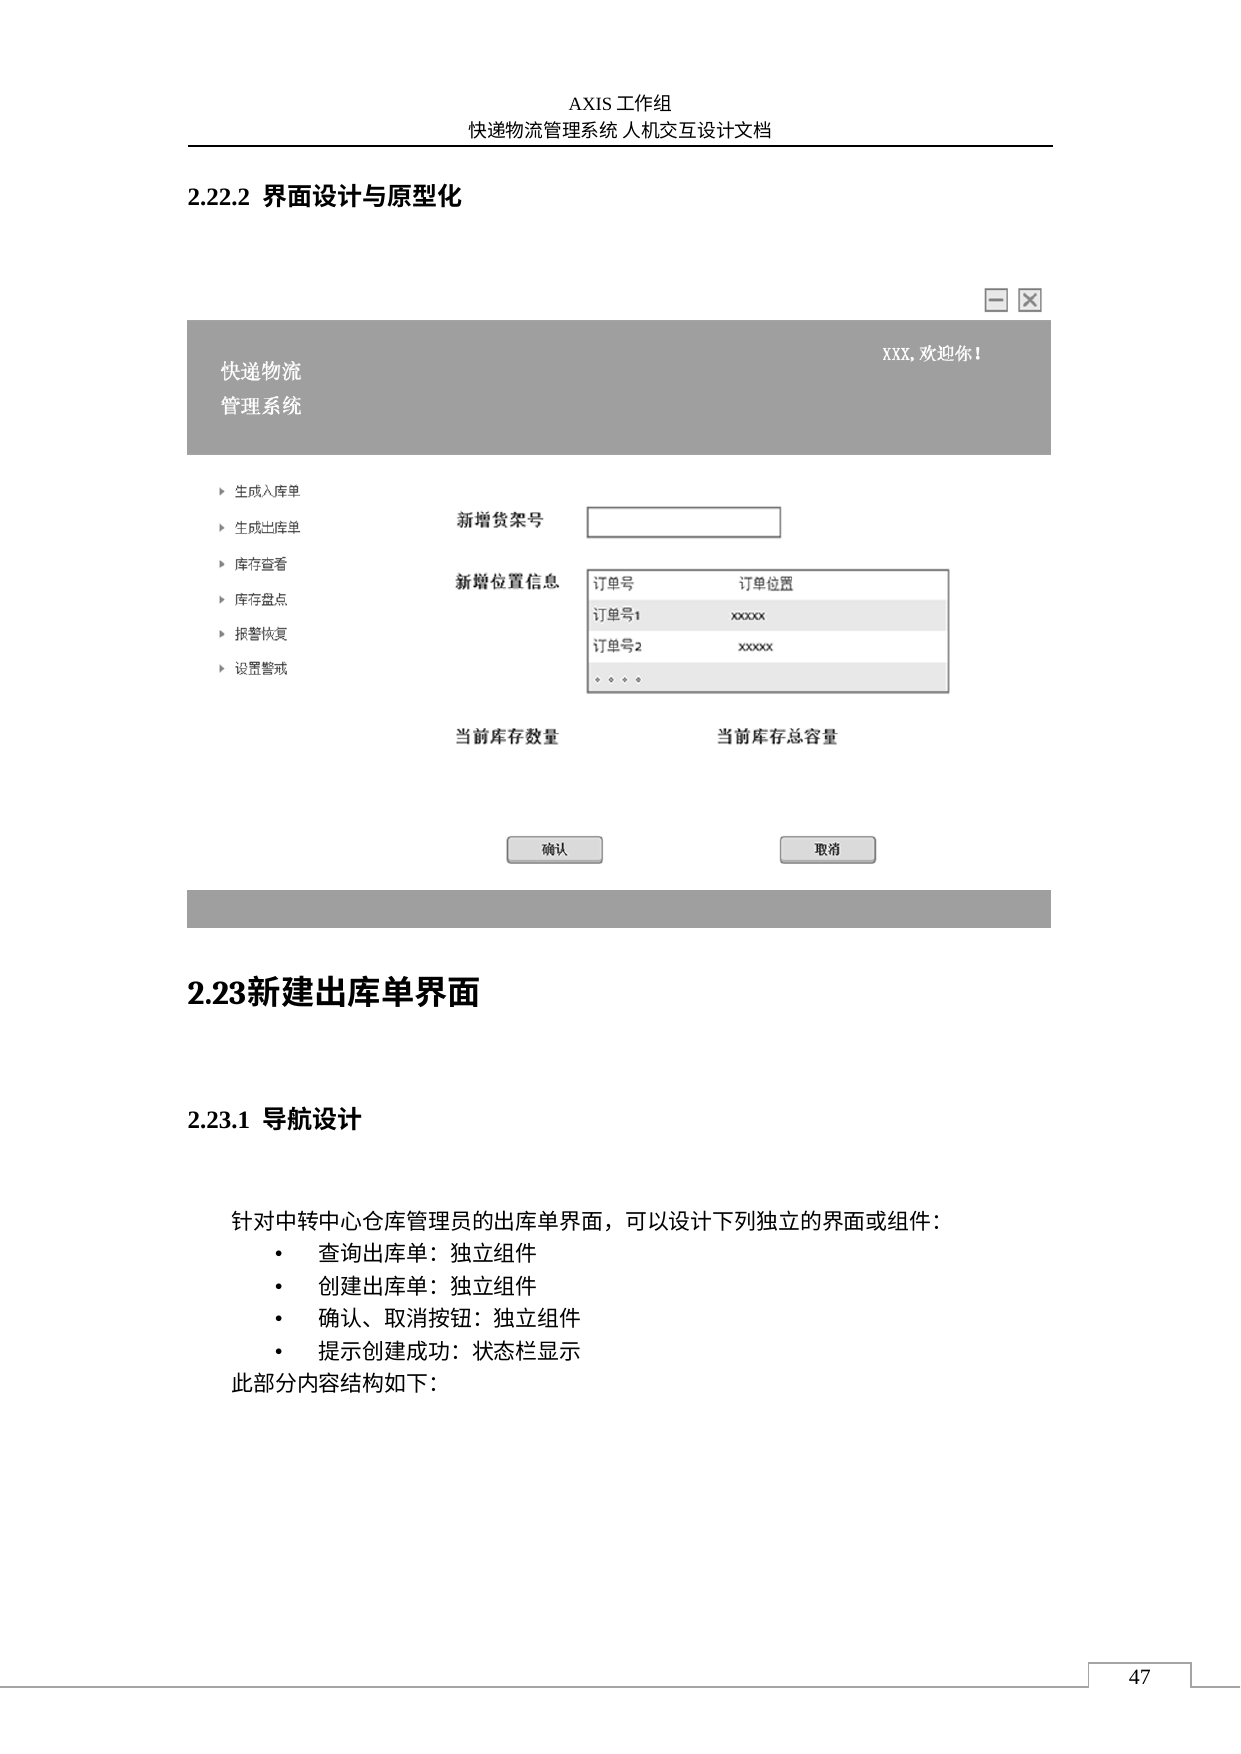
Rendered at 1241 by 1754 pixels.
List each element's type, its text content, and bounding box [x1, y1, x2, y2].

list 确认、取消按钮：独立组件 [275, 1301, 1053, 1333]
list 创建出库单：独立组件 [275, 1268, 1053, 1301]
text 针对中转中心仓库管理员的出库单界面，可以设计下列独立的界面或组件： [231, 1203, 1053, 1236]
list 查询出库单：独立组件 [275, 1236, 1053, 1268]
text 此部分内容结构如下： [187, 1366, 1053, 1398]
subtitle 新建出库单界面 [187, 958, 1053, 1023]
picture [187, 280, 1051, 928]
subtitle 导航设计 [187, 1085, 1053, 1150]
list 提示创建成功：状态栏显示 [275, 1333, 1053, 1366]
subtitle 界面设计与原型化 [187, 162, 1053, 227]
